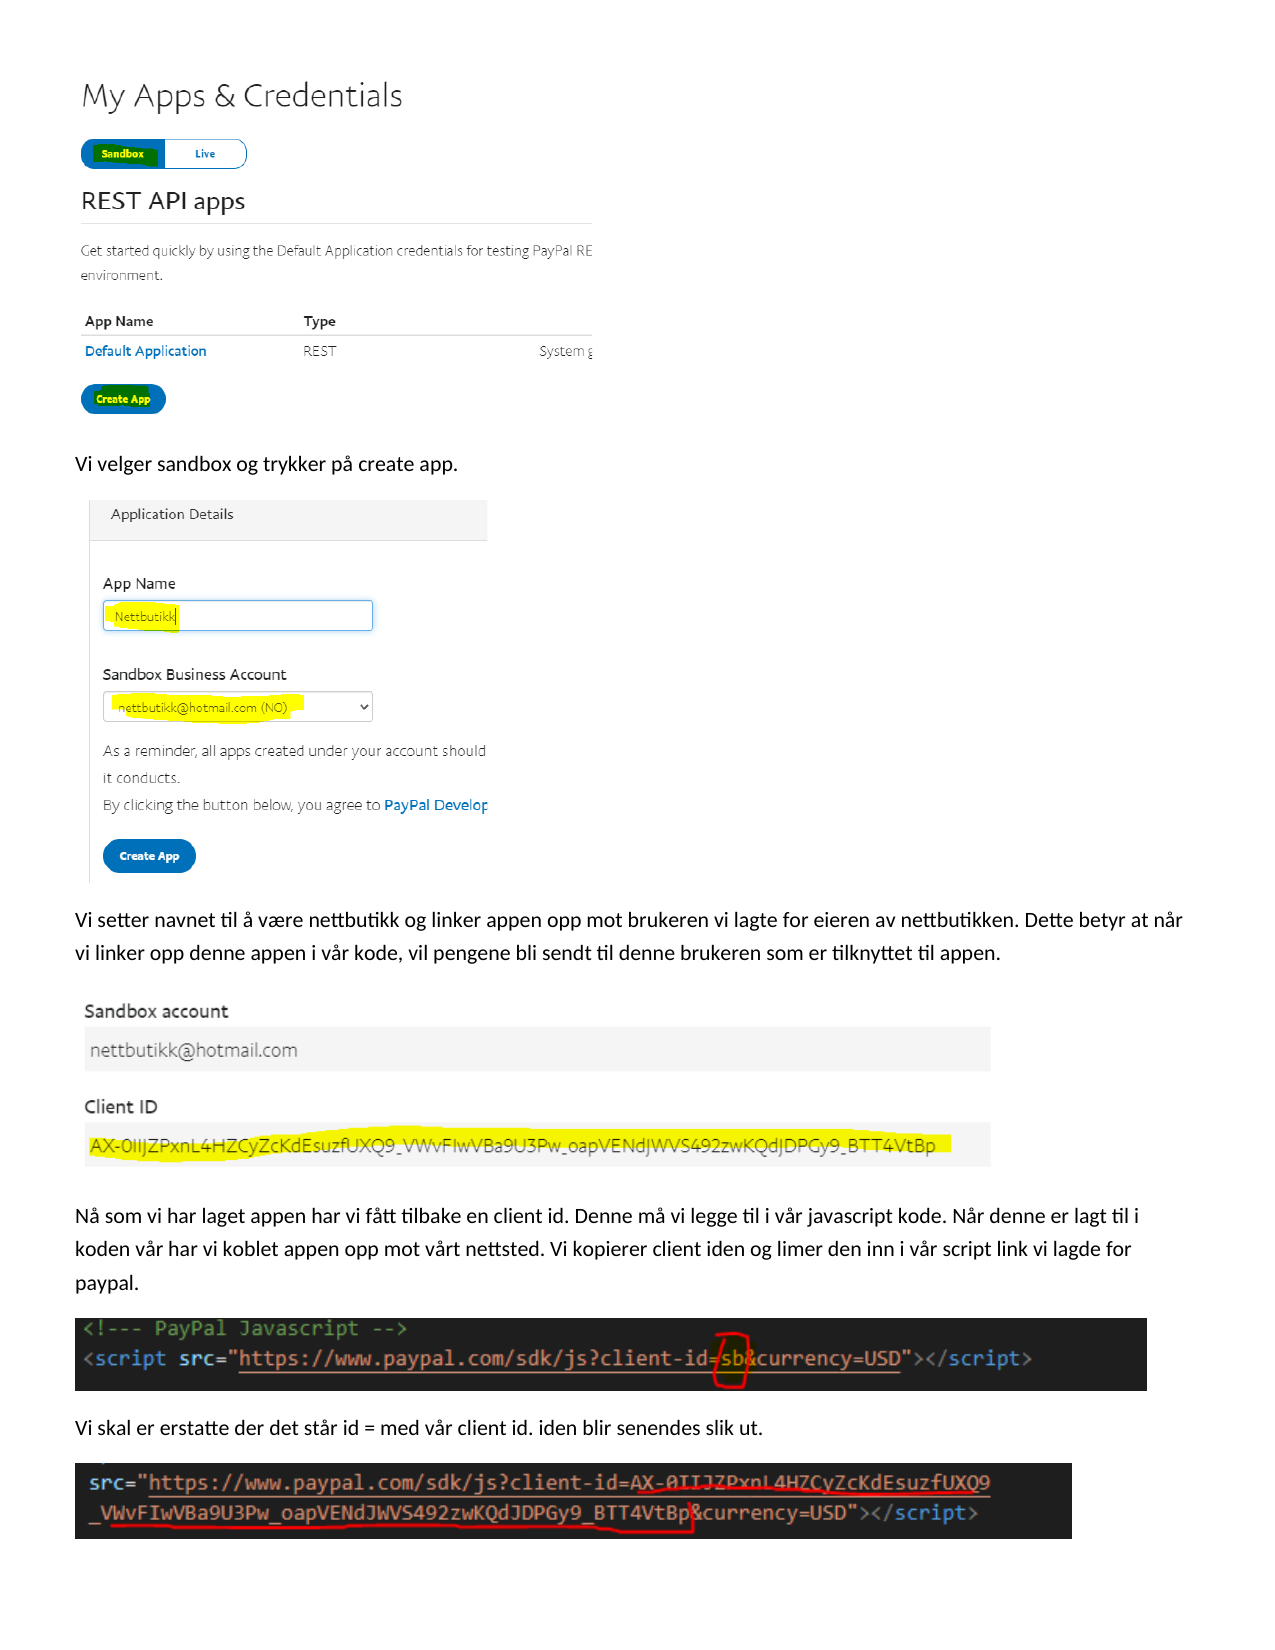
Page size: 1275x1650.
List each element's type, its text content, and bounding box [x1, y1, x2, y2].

picture [75, 75, 593, 427]
text Vi skal er erstatte der det står id = med vår client id. iden blir senendes slik ut. [75, 1414, 1200, 1441]
picture [75, 1463, 1072, 1539]
text Nå som vi har laget appen har vi fått tilbake en client id. Denne må vi legge til i vår javascript kode. Når denne er lagt til i koden vår har vi koblet appen opp mot vårt nettsted. Vi kopierer client iden og limer den inn i vår script link vi lagde for paypal. [75, 1202, 1200, 1295]
text Vi velger sandbox og trykker på create app. [75, 450, 1200, 477]
picture [75, 500, 488, 883]
text Vi setter navnet til å være nettbutikk og linker appen opp mot brukeren vi lagte for eieren av nettbutikken. Dette betyr at når vi linker opp denne appen i vår kode, vil pengene bli sendt til denne brukeren som er tilknyttet til appen. [75, 906, 1200, 966]
picture [75, 989, 991, 1179]
picture [75, 1318, 1147, 1391]
